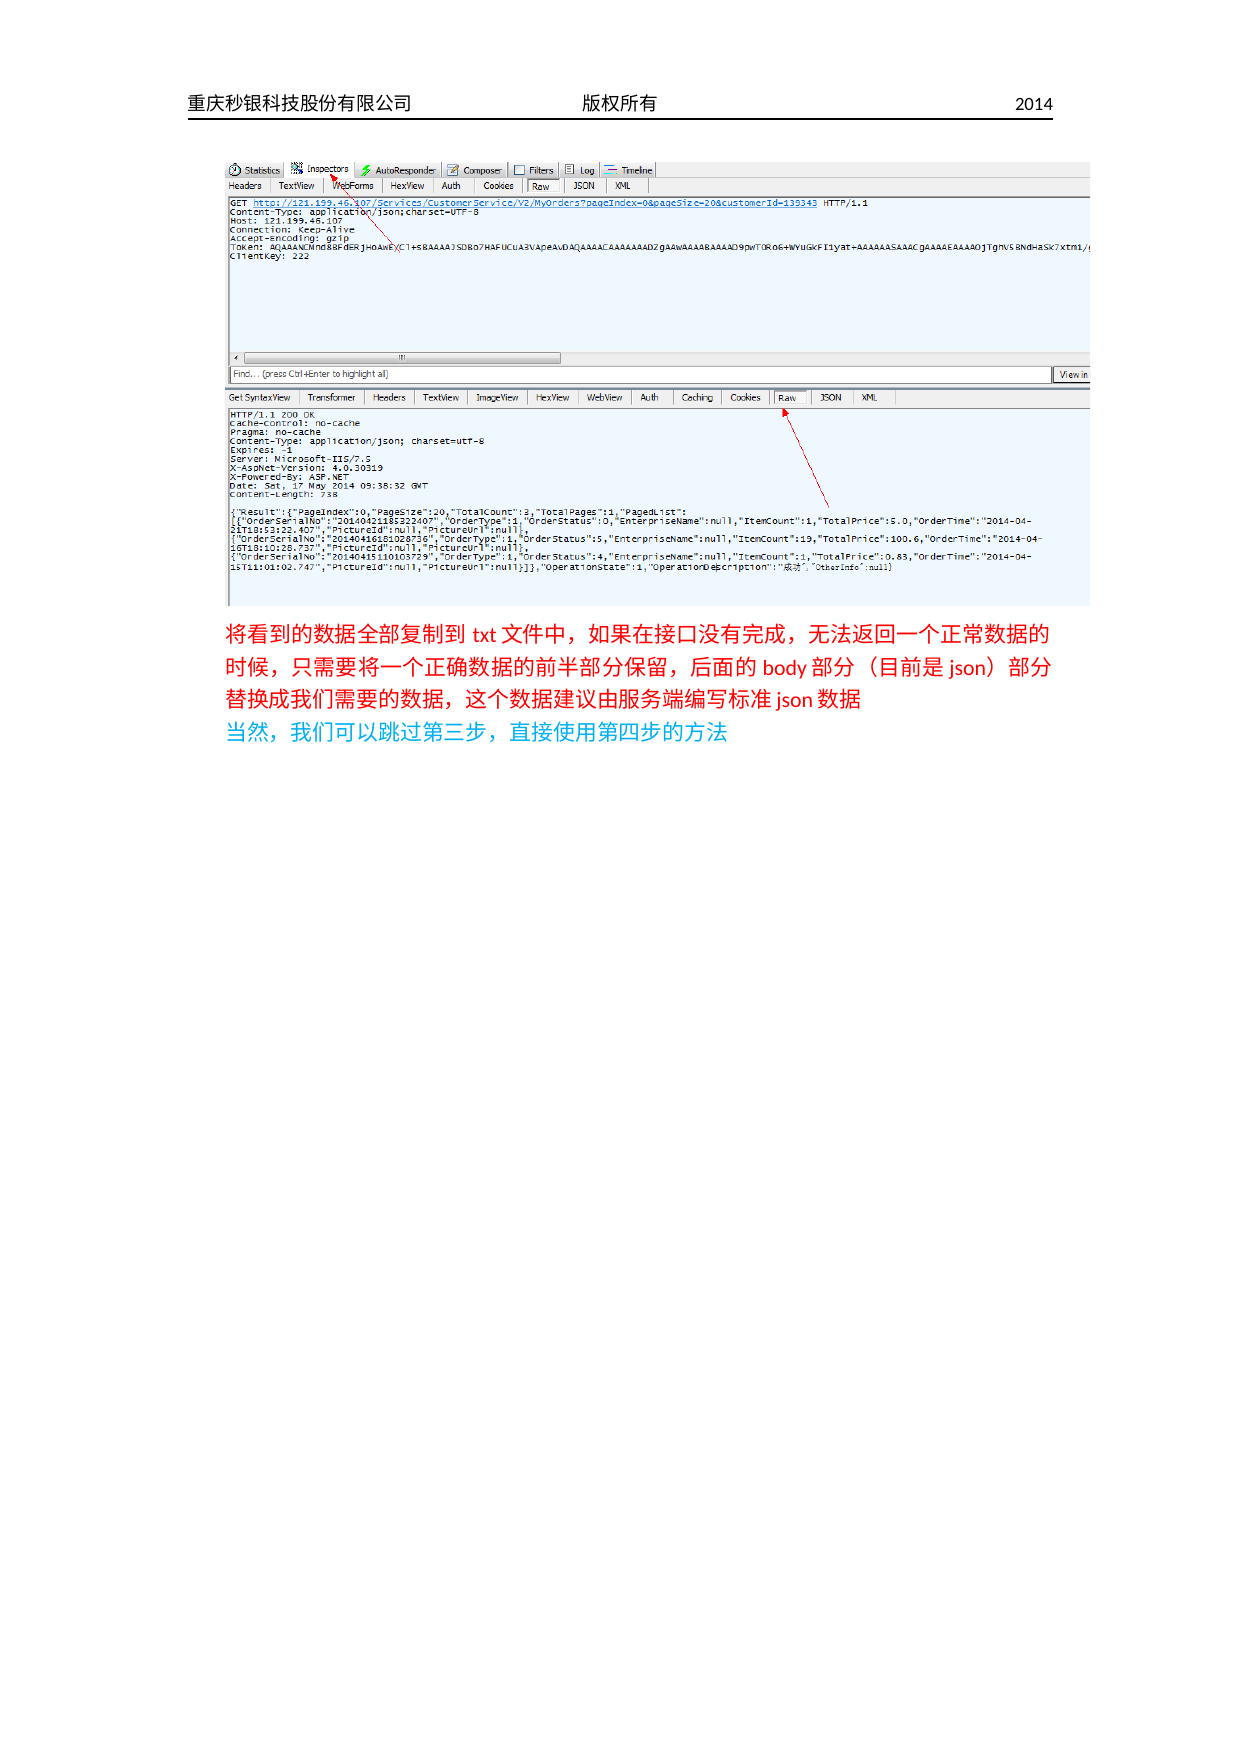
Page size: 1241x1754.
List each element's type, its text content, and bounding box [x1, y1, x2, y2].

list 当然，我们可以跳过第三步，直接使用第四步的方法 [225, 714, 1053, 747]
list 将看到的数据全部复制到txt文件中，如果在接口没有完成，无法返回一个正常数据的时候，只需要将一个正确数据的前半部分保留，后面的body部分（目前是json）部分替换成我们需要的数据，这个数据建议由服务端编写标准json数据 [225, 617, 1053, 714]
picture [225, 162, 1091, 606]
